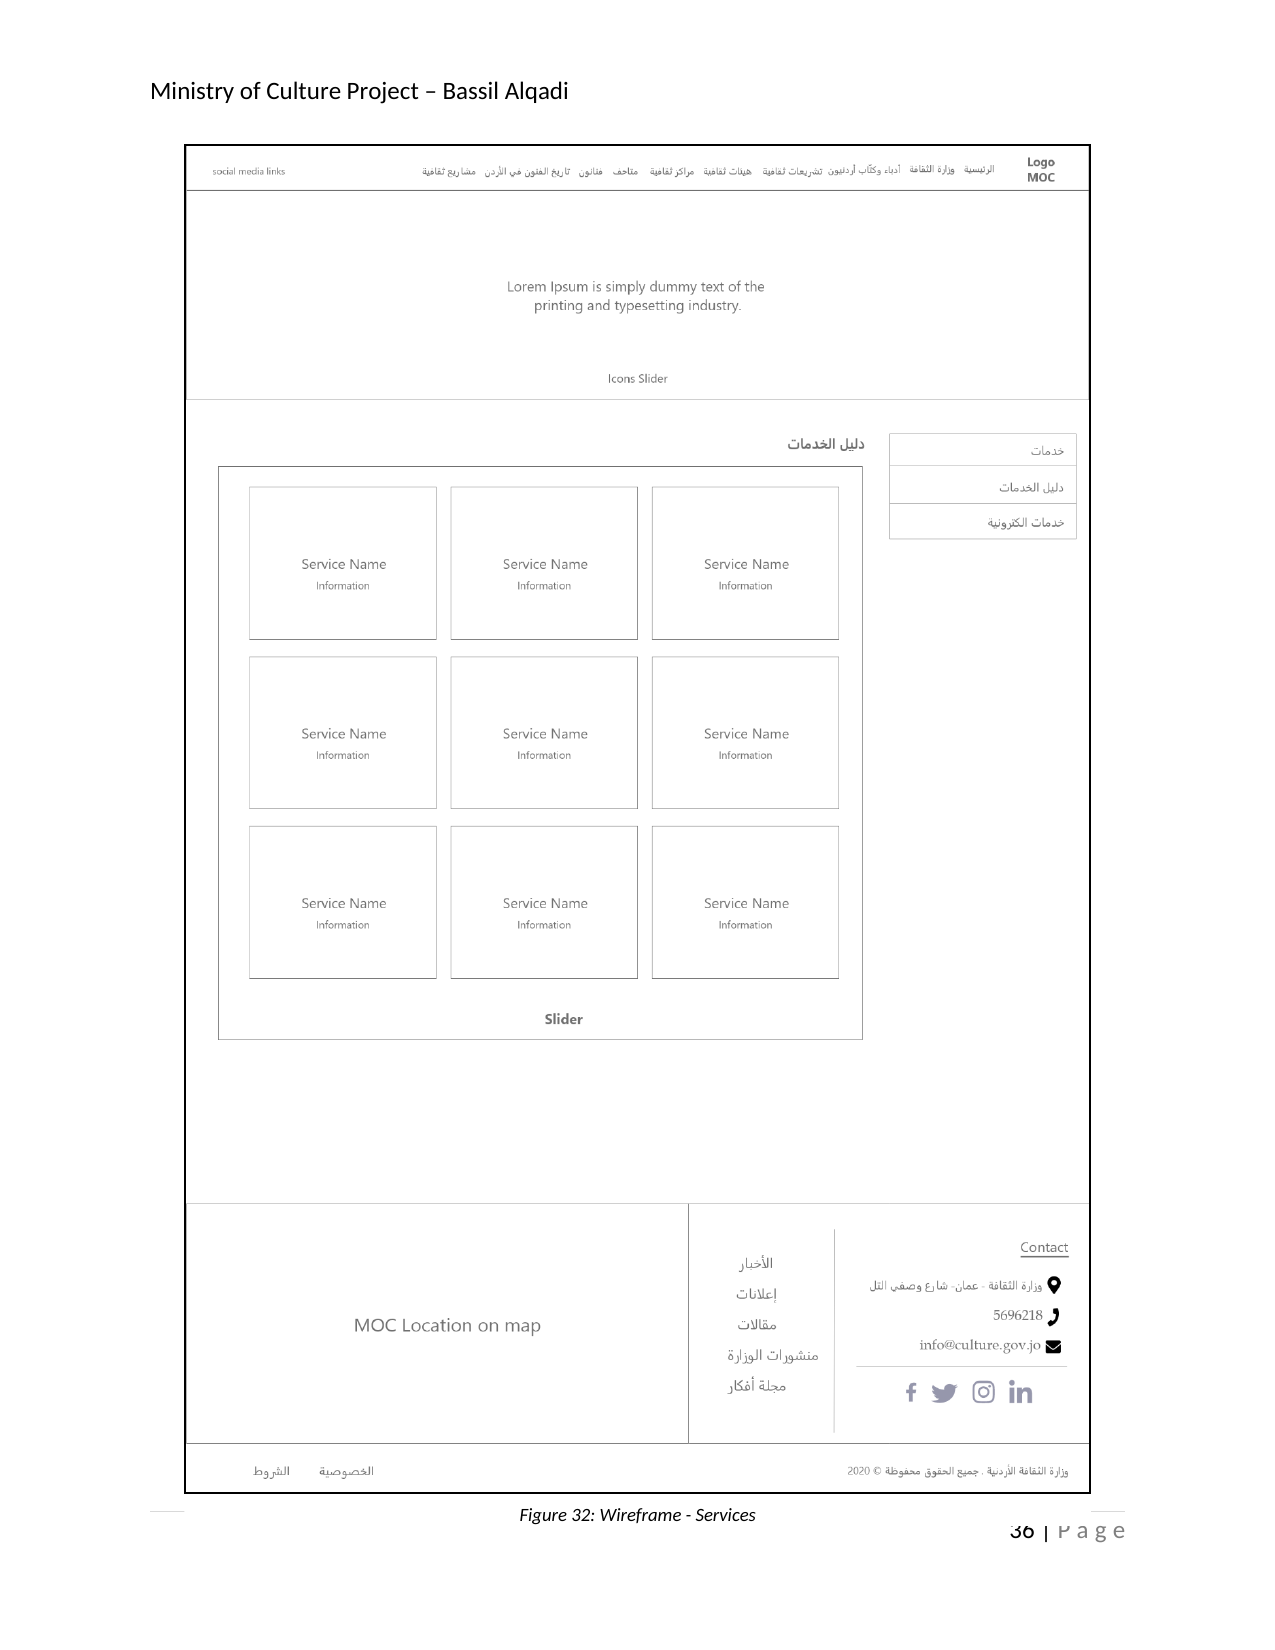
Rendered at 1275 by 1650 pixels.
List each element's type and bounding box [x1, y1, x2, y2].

picture [186, 146, 1089, 1492]
